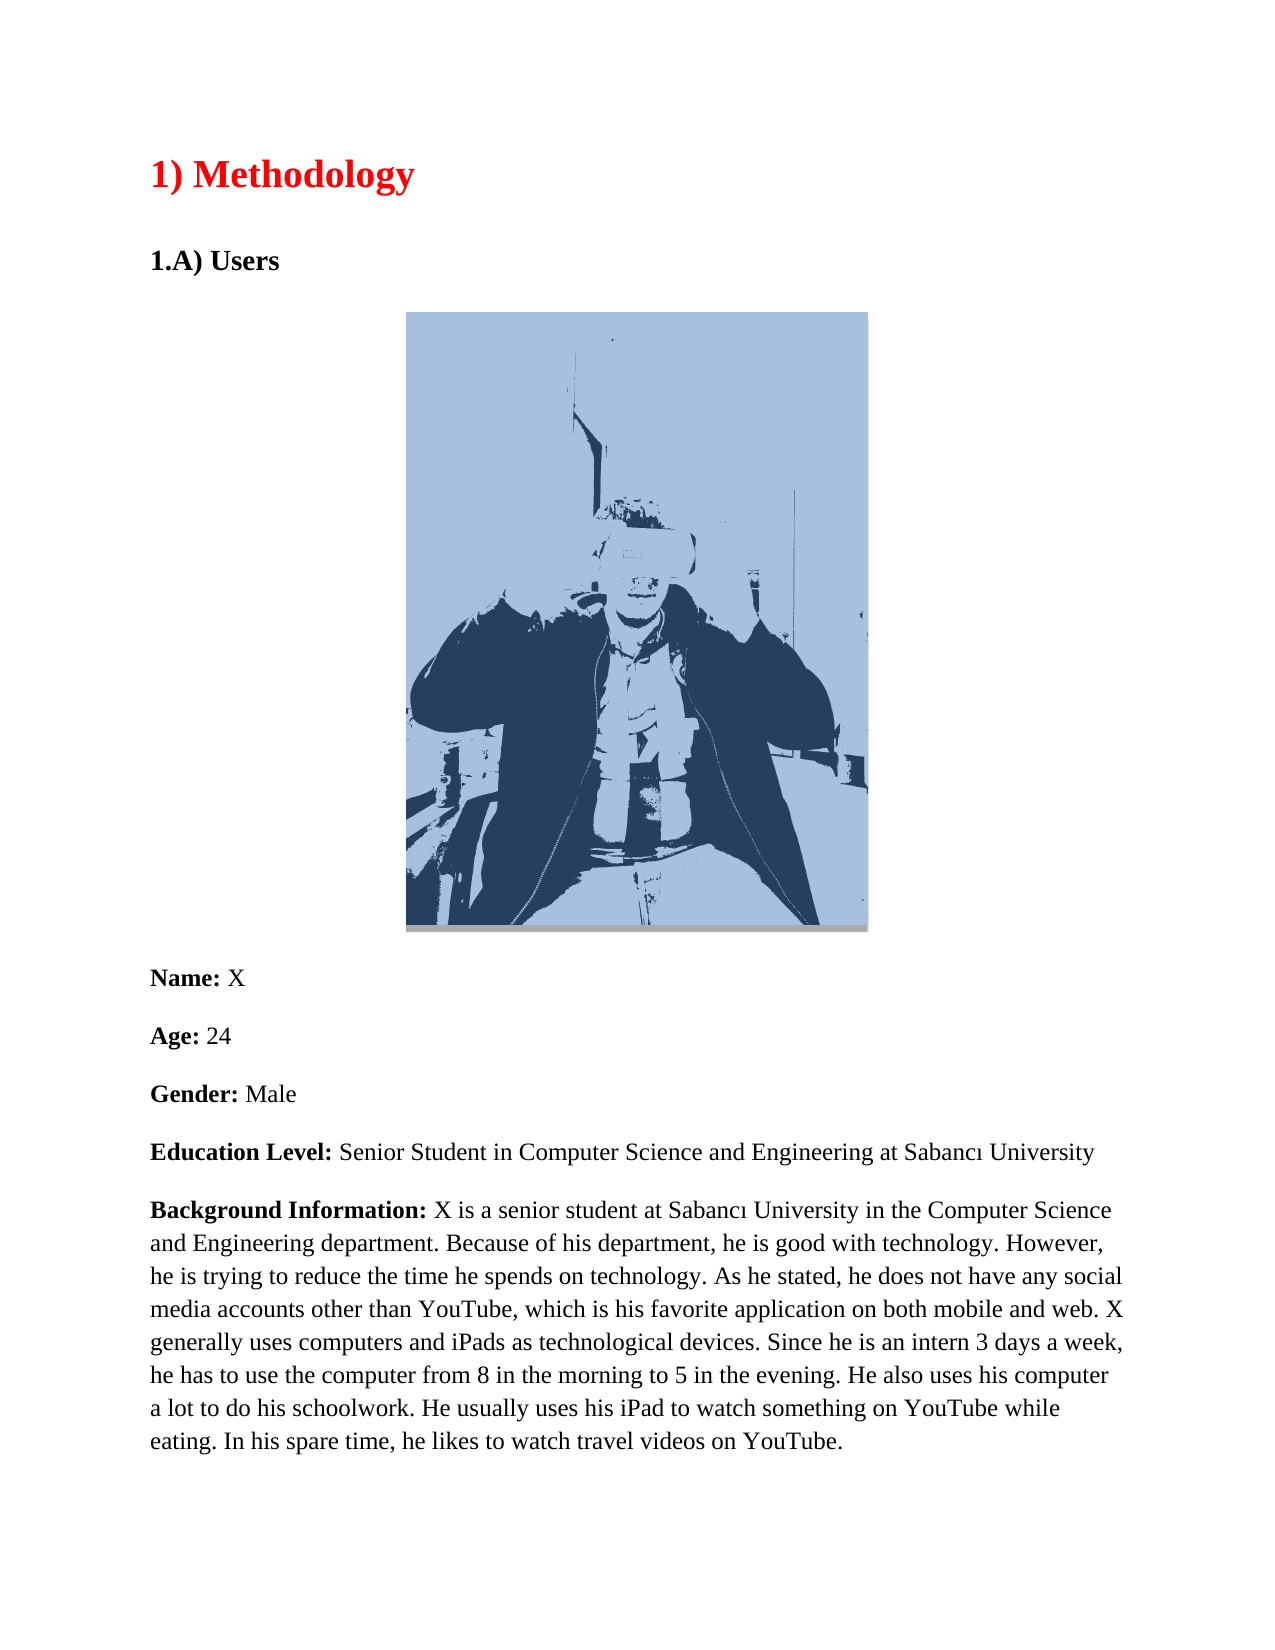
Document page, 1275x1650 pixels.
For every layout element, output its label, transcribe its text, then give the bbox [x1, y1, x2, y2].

text 1.A) Users [150, 243, 1125, 277]
text Name: X [150, 963, 1125, 992]
text Age: 24 [150, 1021, 1125, 1050]
text Education Level: Senior Student in Computer Science and Engineering at Sabancı University [150, 1137, 1125, 1166]
text Gender: Male [150, 1079, 1125, 1108]
text 1) Methodology [150, 150, 1125, 196]
text Background Information: X is a senior student at Sabancı University in the Computer Science and Engineering department. Because of his department, he is good with technology. However, he is trying to reduce the time he spends on technology. As he stated, he does not have any social media accounts other than YouTube, which is his favorite application on both mobile and web. X generally uses computers and iPads as technological devices. Since he is an intern 3 days a week, he has to use the computer from 8 in the morning to 5 in the evening. He also uses his computer a lot to do his schoolwork. He usually uses his iPad to watch something on YouTube while eating. In his spare time, he likes to watch travel videos on YouTube. [150, 1195, 1125, 1455]
